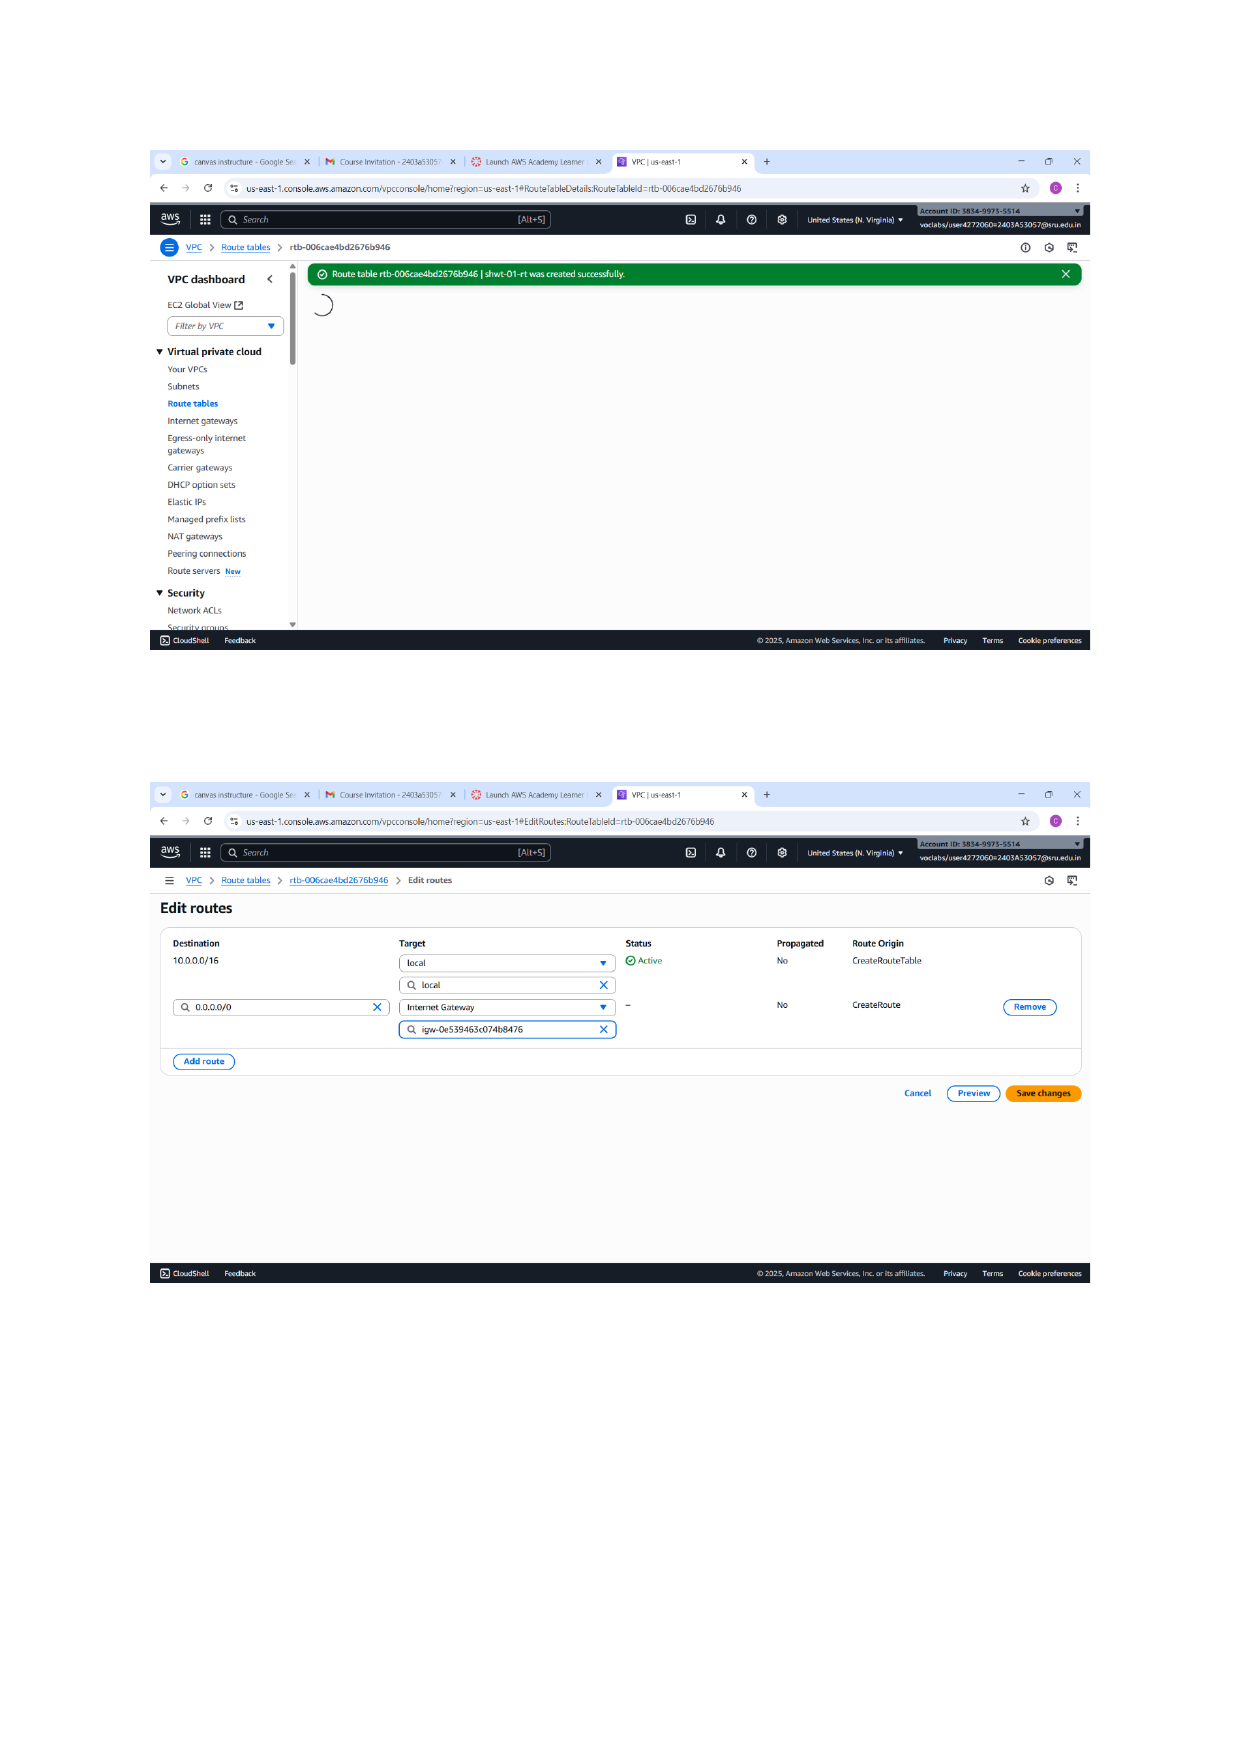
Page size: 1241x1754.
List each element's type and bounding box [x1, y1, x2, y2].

picture [150, 782, 1091, 1283]
picture [150, 150, 1091, 650]
